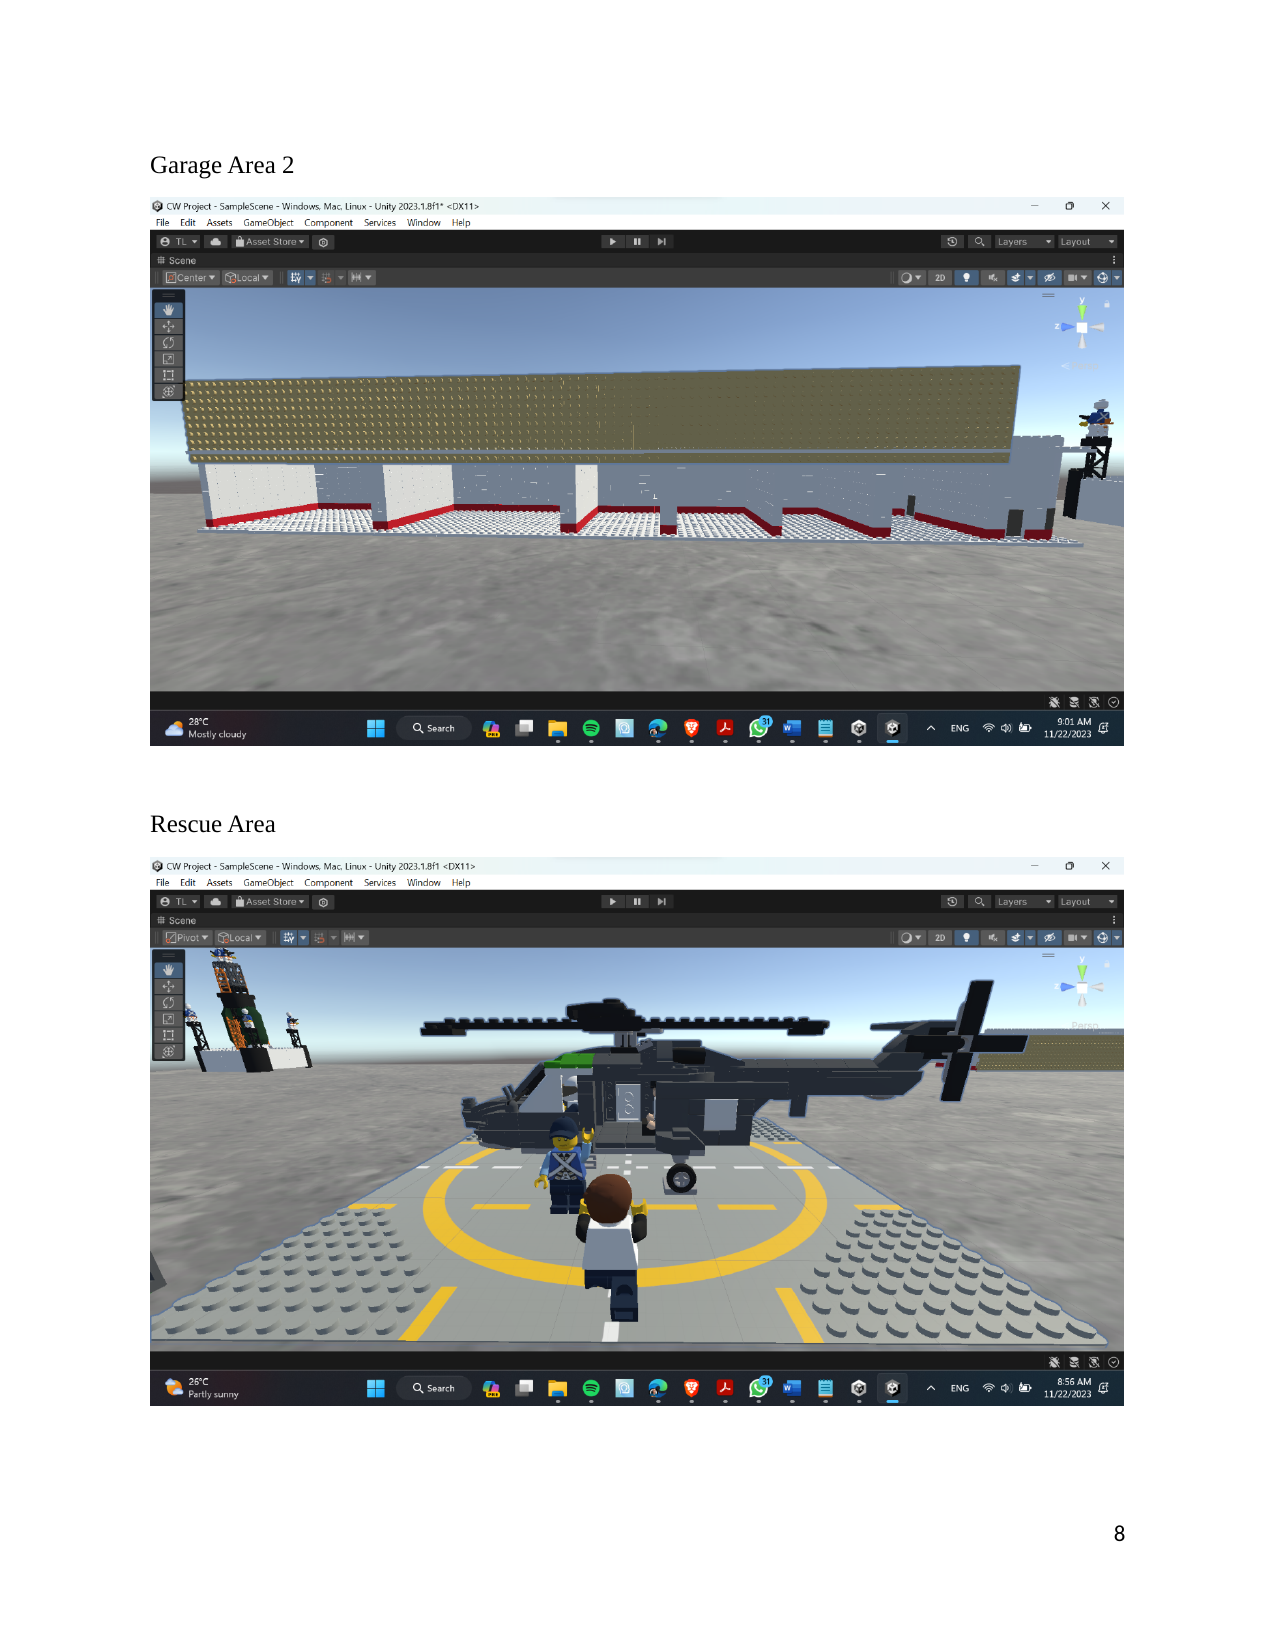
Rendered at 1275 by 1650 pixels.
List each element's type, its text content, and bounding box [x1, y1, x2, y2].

picture [150, 197, 1124, 746]
text Garage Area 2 [150, 150, 1125, 179]
picture [150, 857, 1124, 1406]
text Rescue Area [150, 809, 1125, 838]
